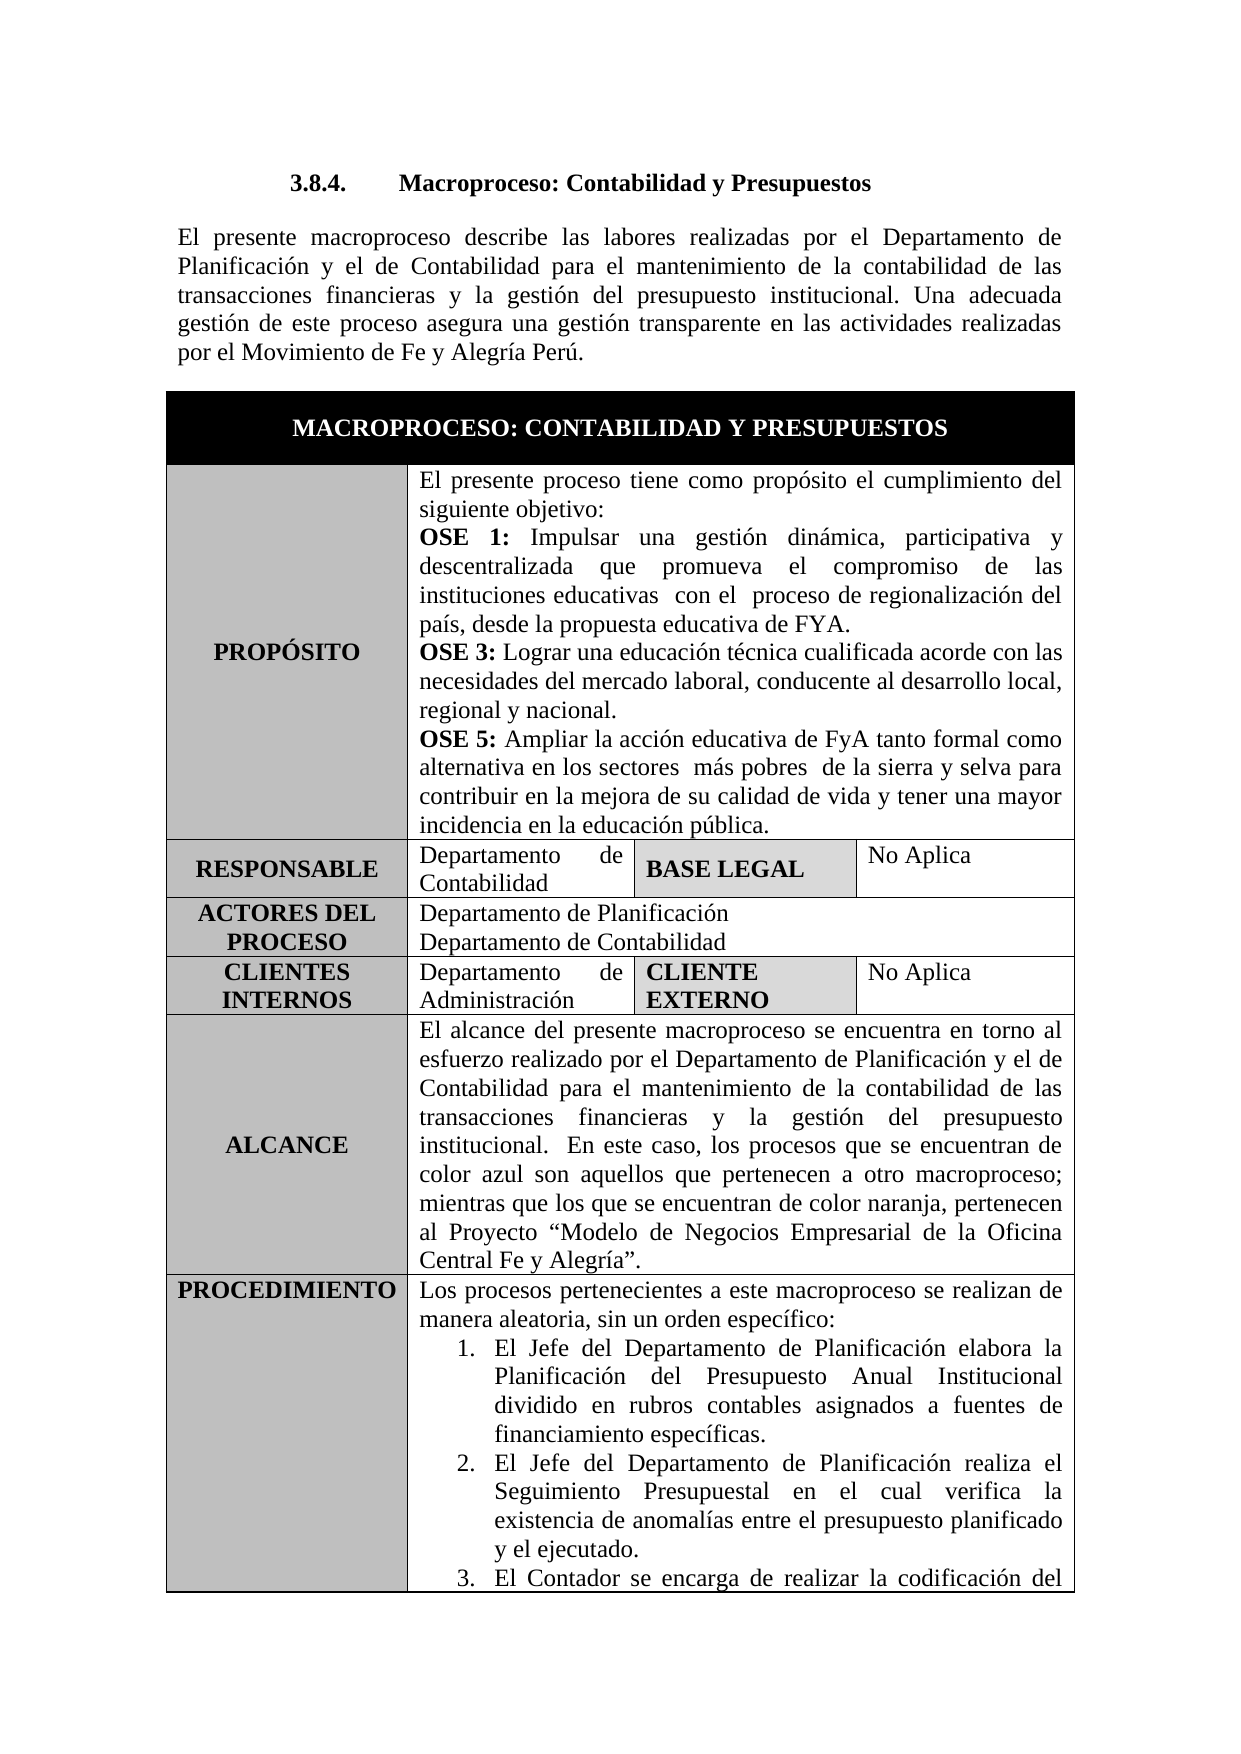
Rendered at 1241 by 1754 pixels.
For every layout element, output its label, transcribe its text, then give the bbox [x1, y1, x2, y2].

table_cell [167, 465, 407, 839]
subtitle Macroproceso: Contabilidad y Presupuestos [290, 168, 1063, 197]
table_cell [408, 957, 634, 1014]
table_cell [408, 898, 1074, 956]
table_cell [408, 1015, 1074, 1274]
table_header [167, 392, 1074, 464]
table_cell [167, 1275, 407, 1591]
text El presente macroproceso describe las labores realizadas por el Departamento de Planificación y el de Contabilidad para el mantenimiento de la contabilidad de las transacciones financieras y la gestión del presupuesto institucional. Una adecuada gestión de este proceso asegura una gestión transparente en las actividades realizadas por el Movimiento de Fe y Alegría Perú. [177, 222, 1063, 366]
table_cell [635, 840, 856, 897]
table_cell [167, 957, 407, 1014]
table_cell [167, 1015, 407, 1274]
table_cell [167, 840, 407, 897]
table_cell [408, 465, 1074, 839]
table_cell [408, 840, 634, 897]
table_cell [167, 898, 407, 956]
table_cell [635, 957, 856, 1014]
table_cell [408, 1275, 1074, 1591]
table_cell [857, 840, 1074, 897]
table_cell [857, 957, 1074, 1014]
